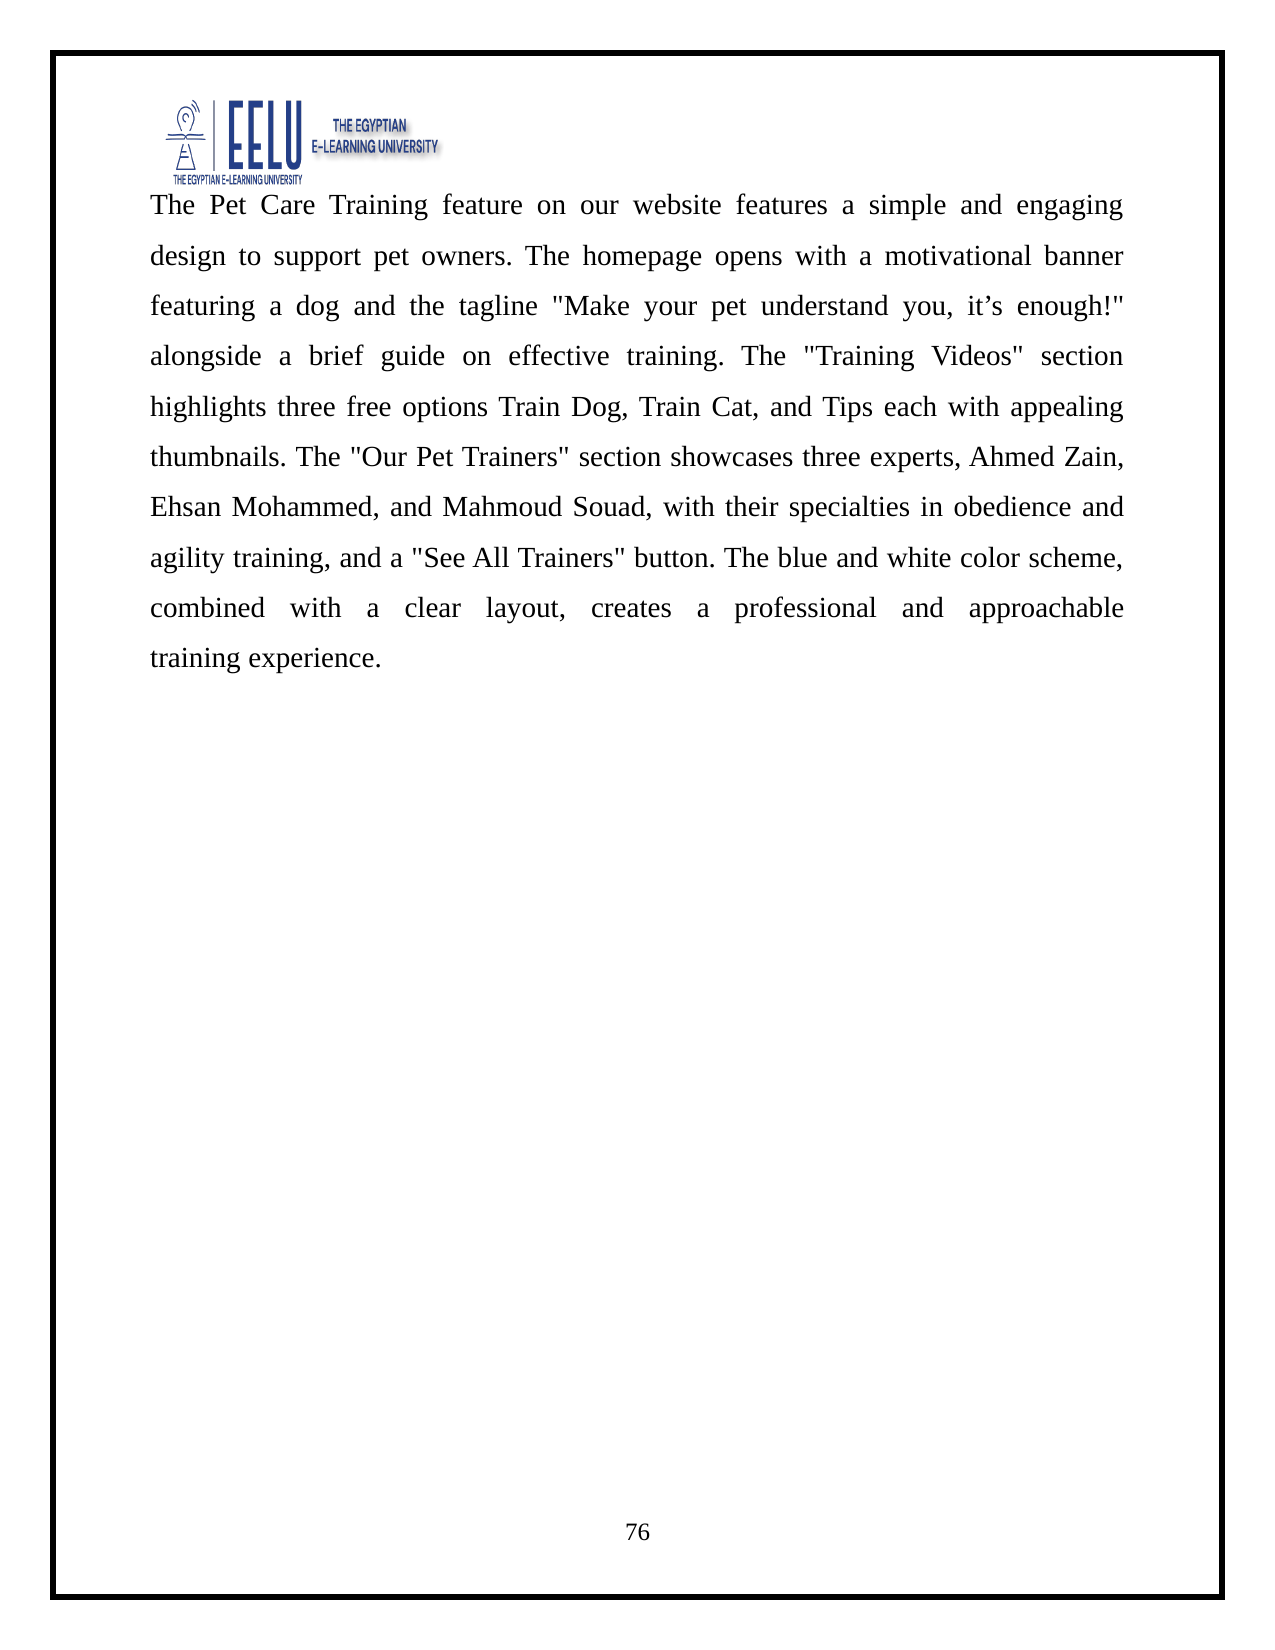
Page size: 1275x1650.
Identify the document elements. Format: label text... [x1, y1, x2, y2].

text The Pet Care Training feature on our website features a simple and engaging design to support pet owners. The homepage opens with a motivational banner featuring a dog and the tagline "Make your pet understand you, it’s enough!" alongside a brief guide on effective training. The "Training Videos" section highlights three free options Train Dog, Train Cat, and Tips each with appealing thumbnails. The "Our Pet Trainers" section showcases three experts, Ahmed Zain, Ehsan Mohammed, and Mahmoud Souad, with their specialties in obedience and agility training, and a "See All Trainers" button. The blue and white color scheme, combined with a clear layout, creates a professional and approachable training experience. [150, 187, 1125, 674]
picture [150, 75, 444, 188]
